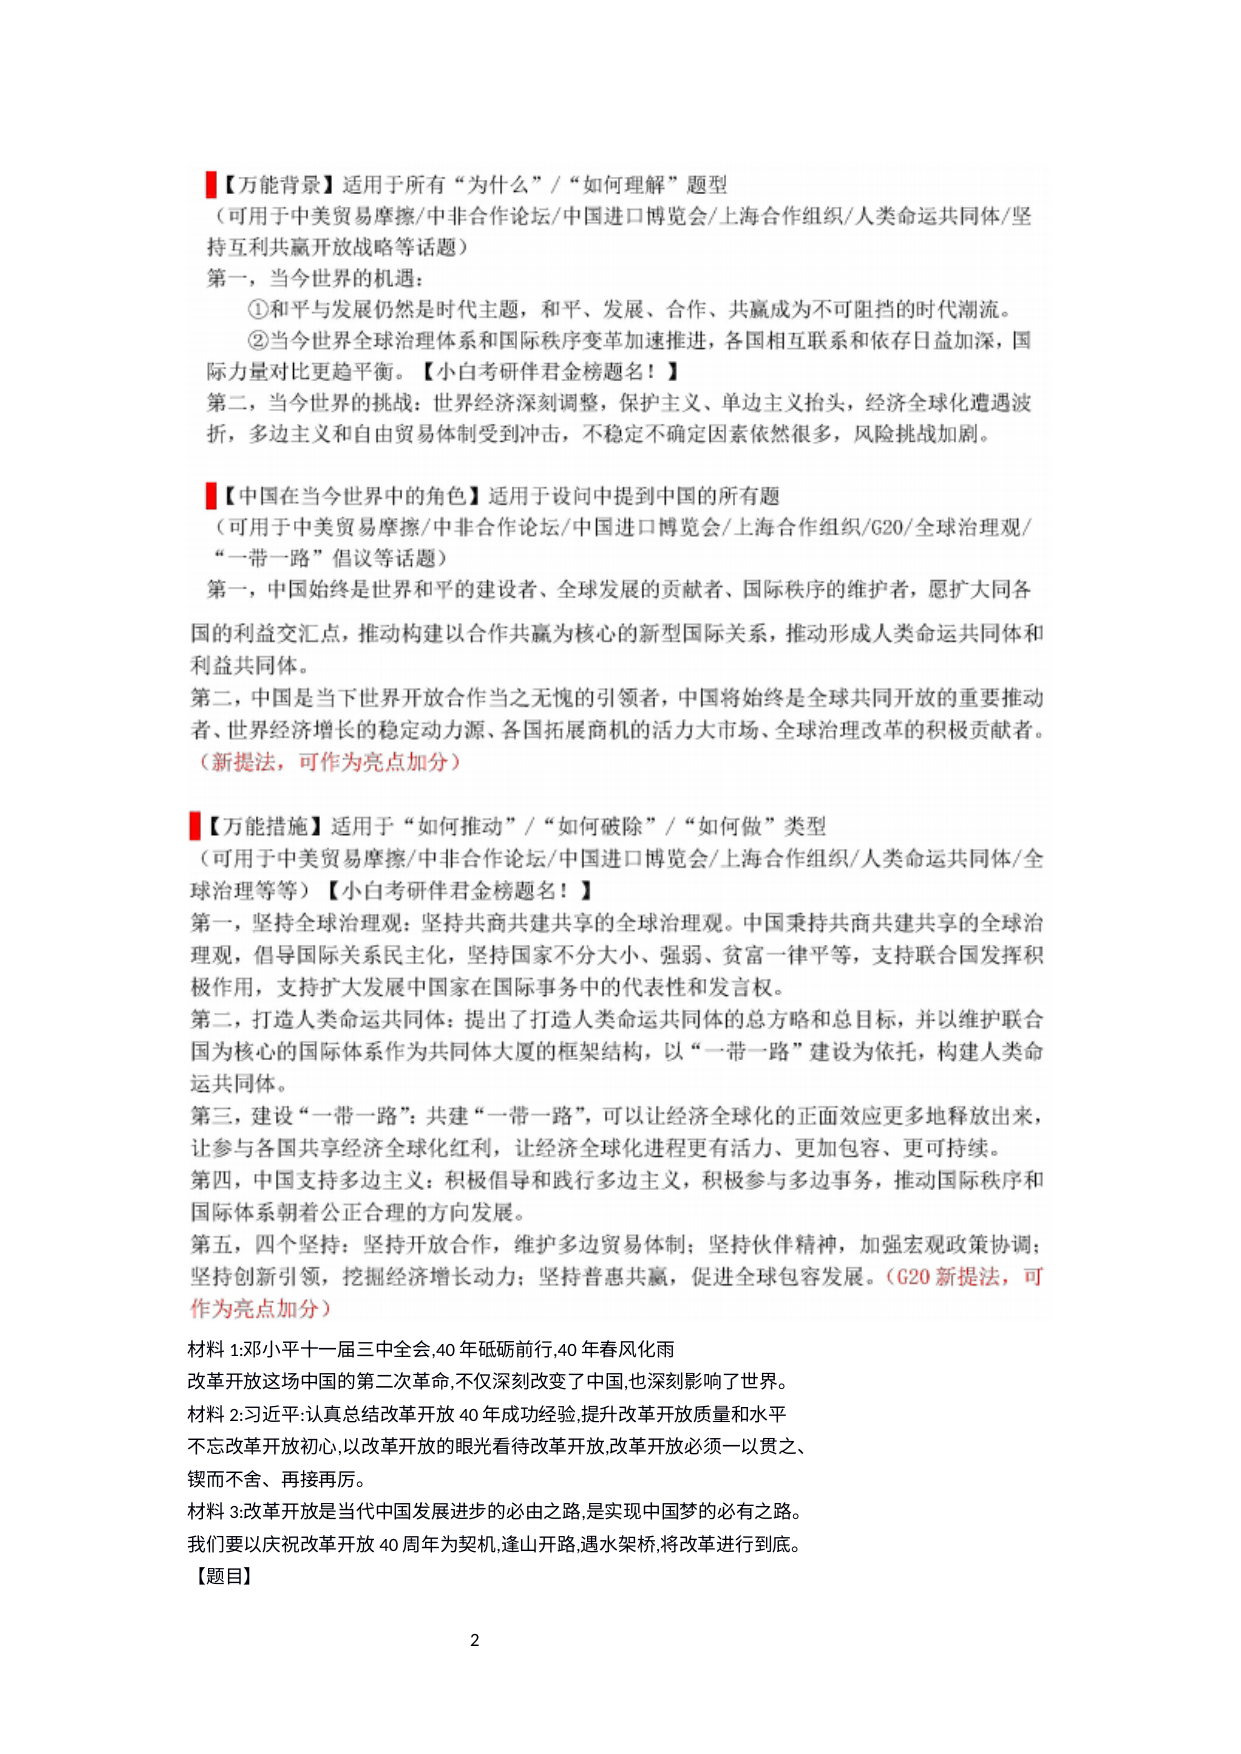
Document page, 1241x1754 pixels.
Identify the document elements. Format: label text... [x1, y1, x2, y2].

text 改革开放这场中国的第二次革命,不仅深刻改变了中国,也深刻影响了世界。 [187, 1364, 1053, 1397]
text 锲而不舍、再接再厉。 [187, 1462, 1053, 1494]
picture [187, 162, 1053, 613]
text 材料 3:改革开放是当代中国发展进步的必由之路,是实现中国梦的必有之路。 [187, 1494, 1053, 1527]
text 【题目】 [187, 1559, 1053, 1592]
text 我们要以庆祝改革开放 40 周年为契机,逢山开路,遇水架桥,将改革进行到底。 [187, 1527, 1053, 1559]
text 材料 2:习近平:认真总结改革开放 40 年成功经验,提升改革开放质量和水平 [187, 1397, 1053, 1429]
picture [187, 617, 1052, 1323]
text 不忘改革开放初心,以改革开放的眼光看待改革开放,改革开放必须一以贯之、 [187, 1429, 1053, 1462]
